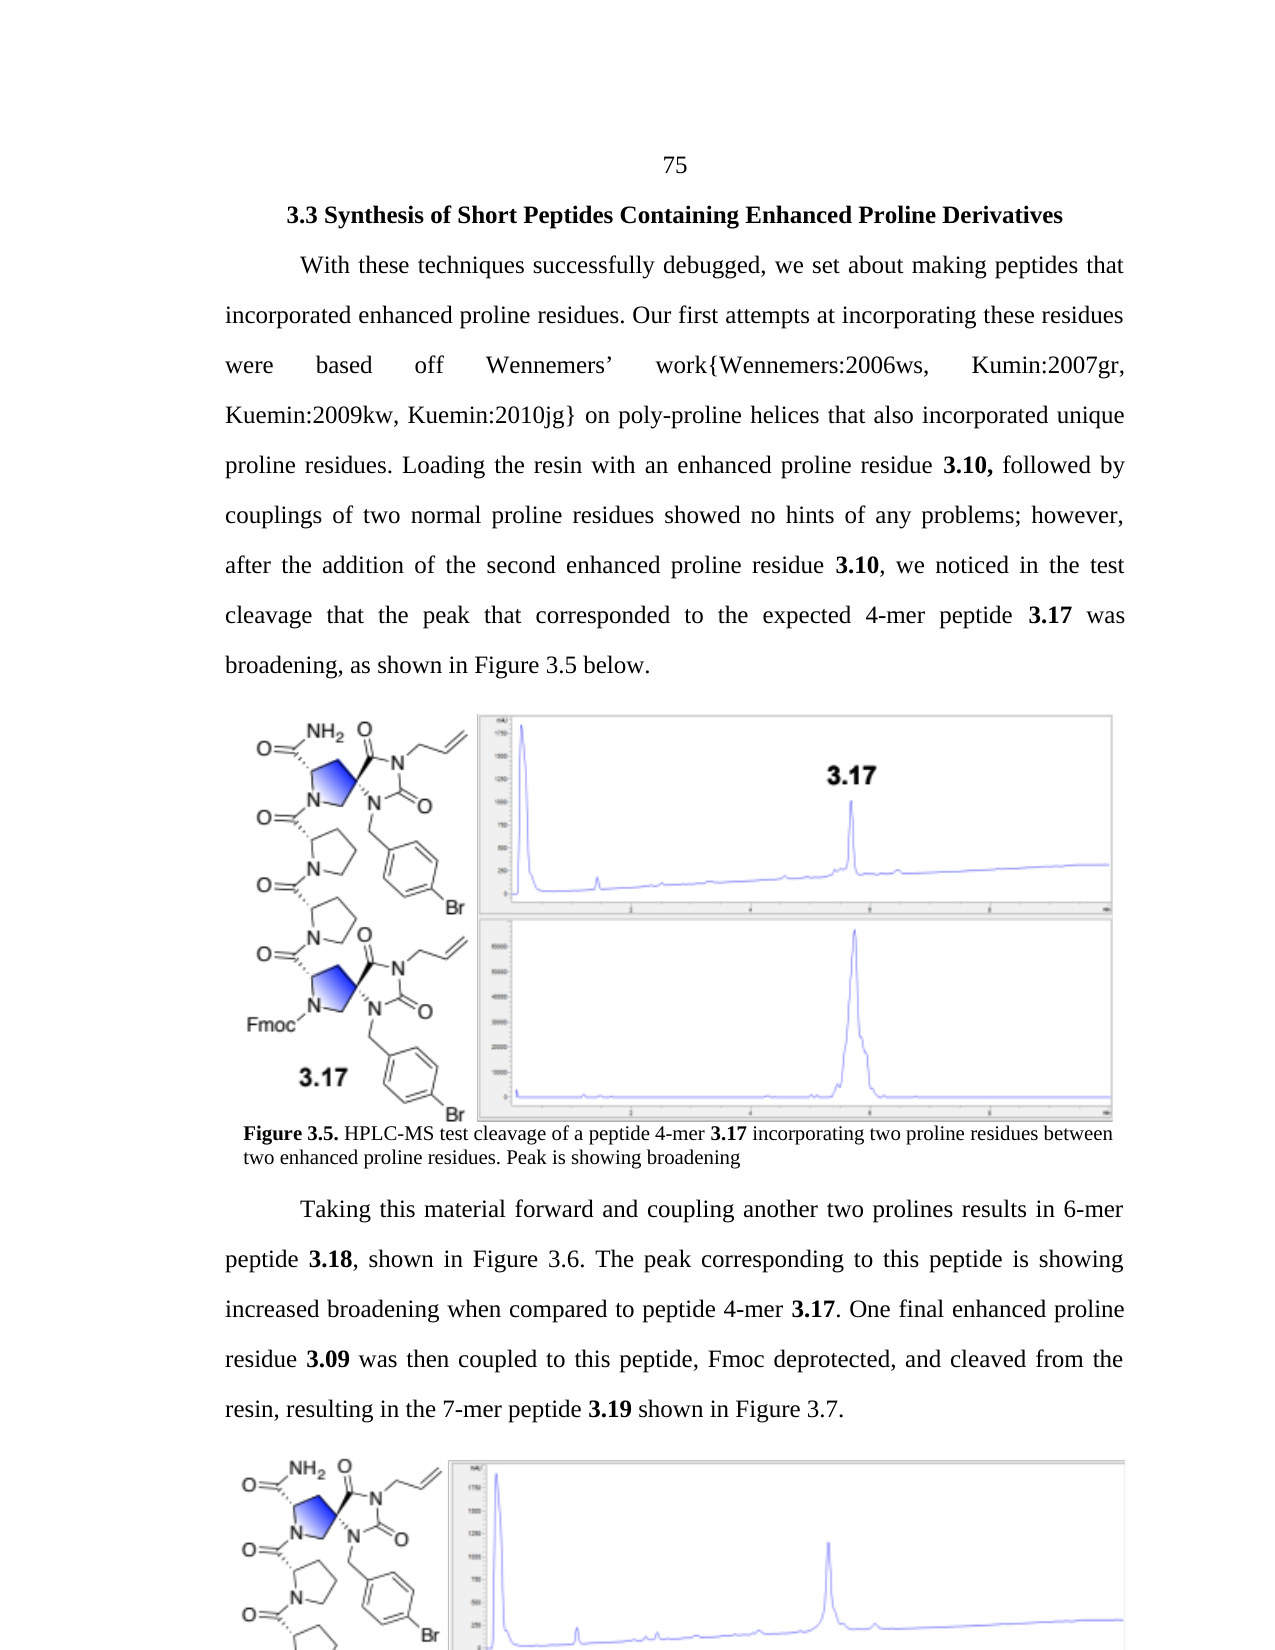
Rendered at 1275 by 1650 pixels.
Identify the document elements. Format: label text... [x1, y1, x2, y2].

text Taking this material forward and coupling another two prolines results in 6-mer peptide 3.18, shown in Figure 3.6. The peak corresponding to this peptide is showing increased broadening when compared to peptide 4-mer 3.17. One final enhanced proline residue 3.09 was then coupled to this peptide, Fmoc deprotected, and cleaved from the resin, resulting in the 7-mer peptide 3.19 shown in Figure 3.7. [225, 679, 1125, 1423]
text 3.3 Synthesis of Short Peptides Containing Enhanced Proline Derivatives [225, 179, 1125, 229]
text With these techniques successfully debugged, we set about making peptides that incorporated enhanced proline residues. Our first attempts at incorporating these residues were based off Wennemers’ work{Wennemers:2006ws, Kumin:2007gr, Kuemin:2009kw, Kuemin:2010jg} on poly-proline helices that also incorporated unique proline residues. Loading the resin with an enhanced proline residue 3.10, followed by couplings of two normal proline residues showed no hints of any problems; however, after the addition of the second enhanced proline residue 3.10, we noticed in the test cleavage that the peak that corresponded to the expected 4-mer peptide 3.17 was broadening, as shown in Figure 3.5 below. [225, 229, 1125, 679]
